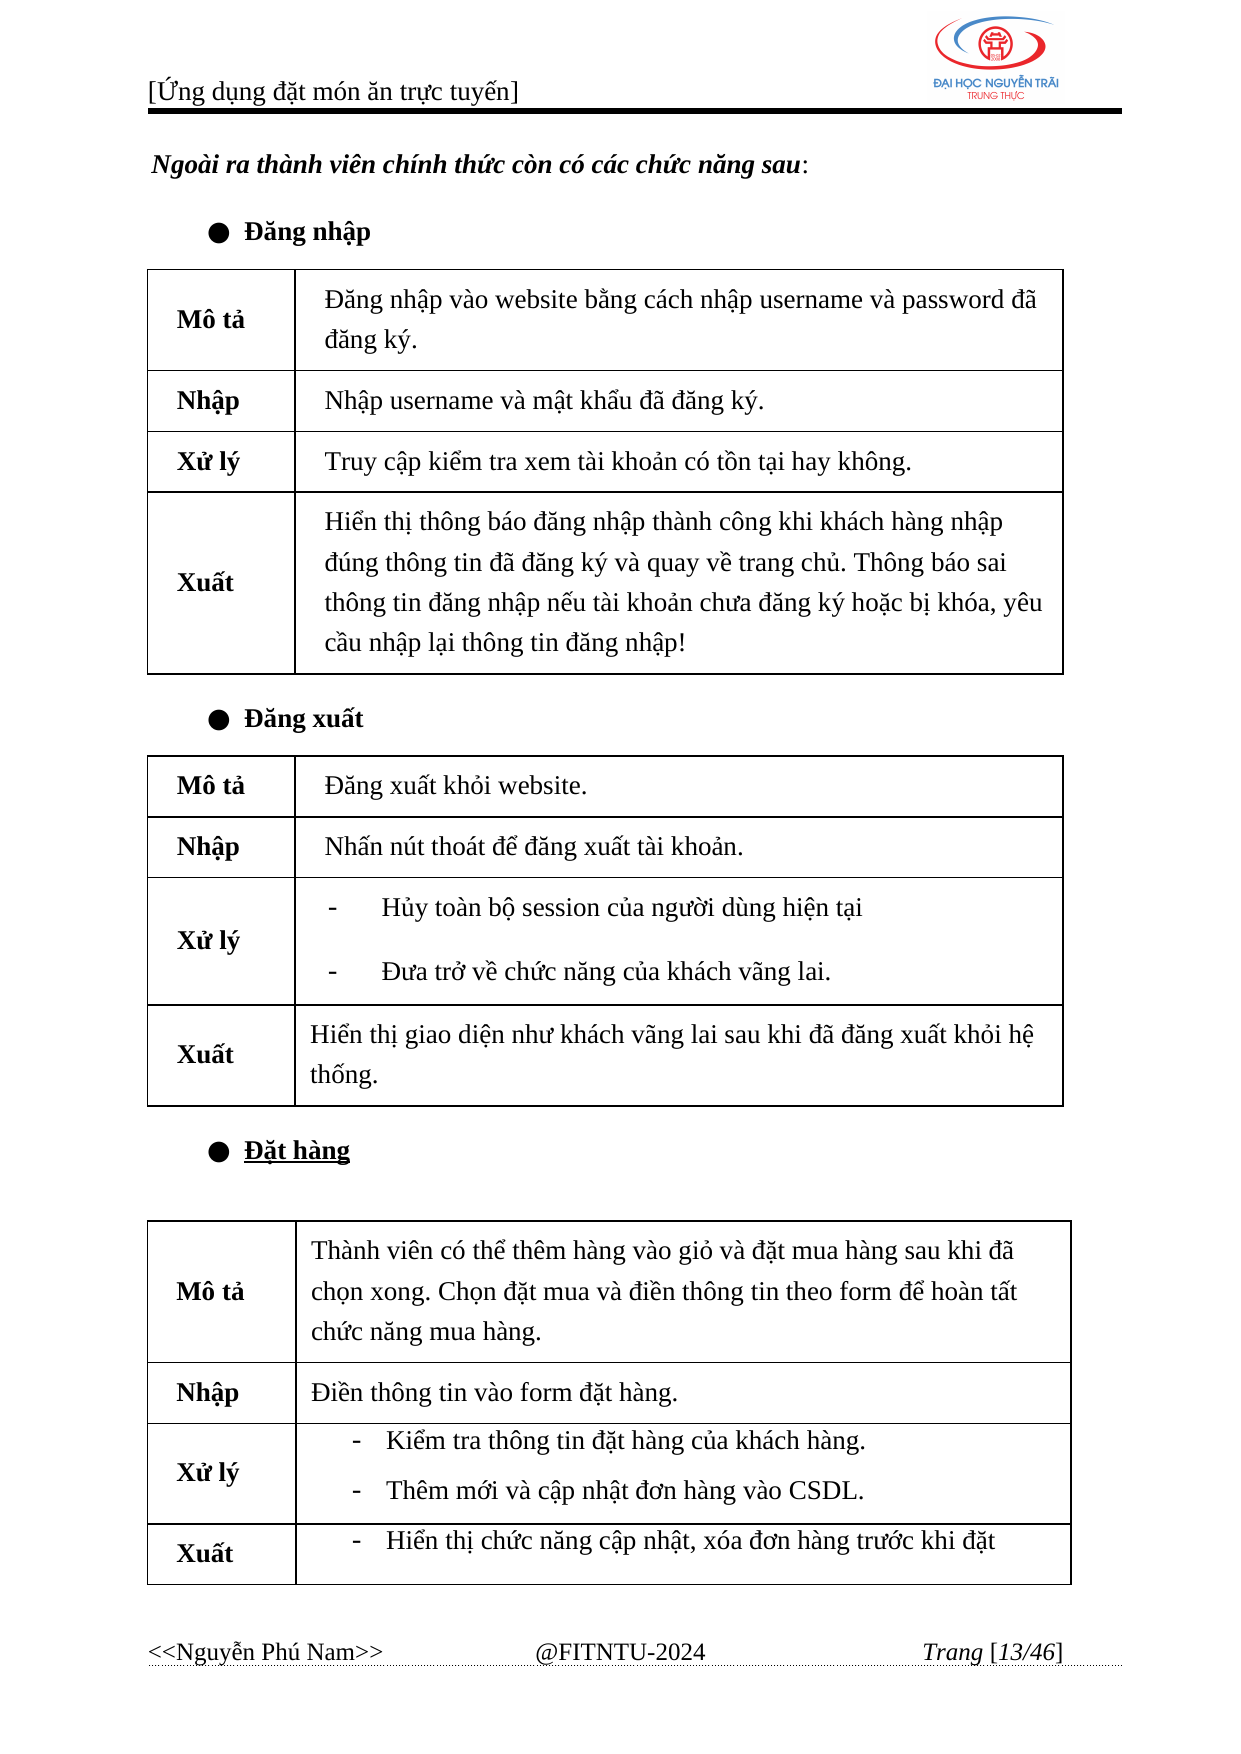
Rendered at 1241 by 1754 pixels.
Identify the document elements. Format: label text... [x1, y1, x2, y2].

table_header Đăng xuất khỏi website. [296, 757, 1062, 816]
table_header Mô tả [148, 1222, 295, 1362]
table_cell Truy cập kiểm tra xem tài khoản có tồn tại hay không. [296, 432, 1062, 491]
table_cell Nhấn nút thoát để đăng xuất tài khoản. [296, 818, 1062, 877]
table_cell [297, 1525, 1070, 1583]
list Đăng xuất [207, 687, 1122, 743]
table_cell Xử lý [148, 878, 294, 1004]
table_cell Nhập [148, 818, 294, 877]
table_cell Hiển thị giao diện như khách vãng lai sau khi đã đăng xuất khỏi hệ thống. [296, 1006, 1062, 1105]
picture [926, 11, 1065, 104]
table_cell Xuất [148, 493, 294, 673]
table_header Mô tả [148, 270, 294, 370]
table_cell Xuất [148, 1525, 295, 1583]
table_header Mô tả [148, 757, 294, 816]
list Đặt hàng [207, 1119, 1122, 1208]
table_header Đăng nhập vào website bằng cách nhập username và password đã đăng ký. [296, 270, 1062, 370]
table_cell Xử lý [148, 432, 294, 491]
table_cell Kiểm tra thông tin đặt hàng của khách hàng. Thêm mới và cập nhật đơn hàng vào CSDL. [297, 1424, 1070, 1523]
list Đăng nhập [207, 201, 1122, 256]
text Ngoài ra thành viên chính thức còn có các chức năng sau: [151, 148, 1122, 179]
table_cell Nhập username và mật khẩu đã đăng ký. [296, 371, 1062, 431]
table_cell Hiển thị thông báo đăng nhập thành công khi khách hàng nhập đúng thông tin đã đăng ký và quay về trang chủ. Thông báo sai thông tin đăng nhập nếu tài khoản chưa đăng ký hoặc bị khóa, yêu cầu nhập lại thông tin đăng nhập! [296, 493, 1062, 673]
table_cell Điền thông tin vào form đặt hàng. [297, 1363, 1070, 1423]
table_cell Xử lý [148, 1424, 295, 1523]
table_cell Xuất [148, 1006, 294, 1105]
table_cell Nhập [148, 371, 294, 431]
table_cell Nhập [148, 1363, 295, 1423]
table_cell Hủy toàn bộ session của người dùng hiện tại Đưa trở về chức năng của khách vãng lai. [296, 878, 1062, 1004]
table_header Thành viên có thể thêm hàng vào giỏ và đặt mua hàng sau khi đã chọn xong. Chọn đặt mua và điền thông tin theo form để hoàn tất chức năng mua hàng. [297, 1222, 1070, 1362]
